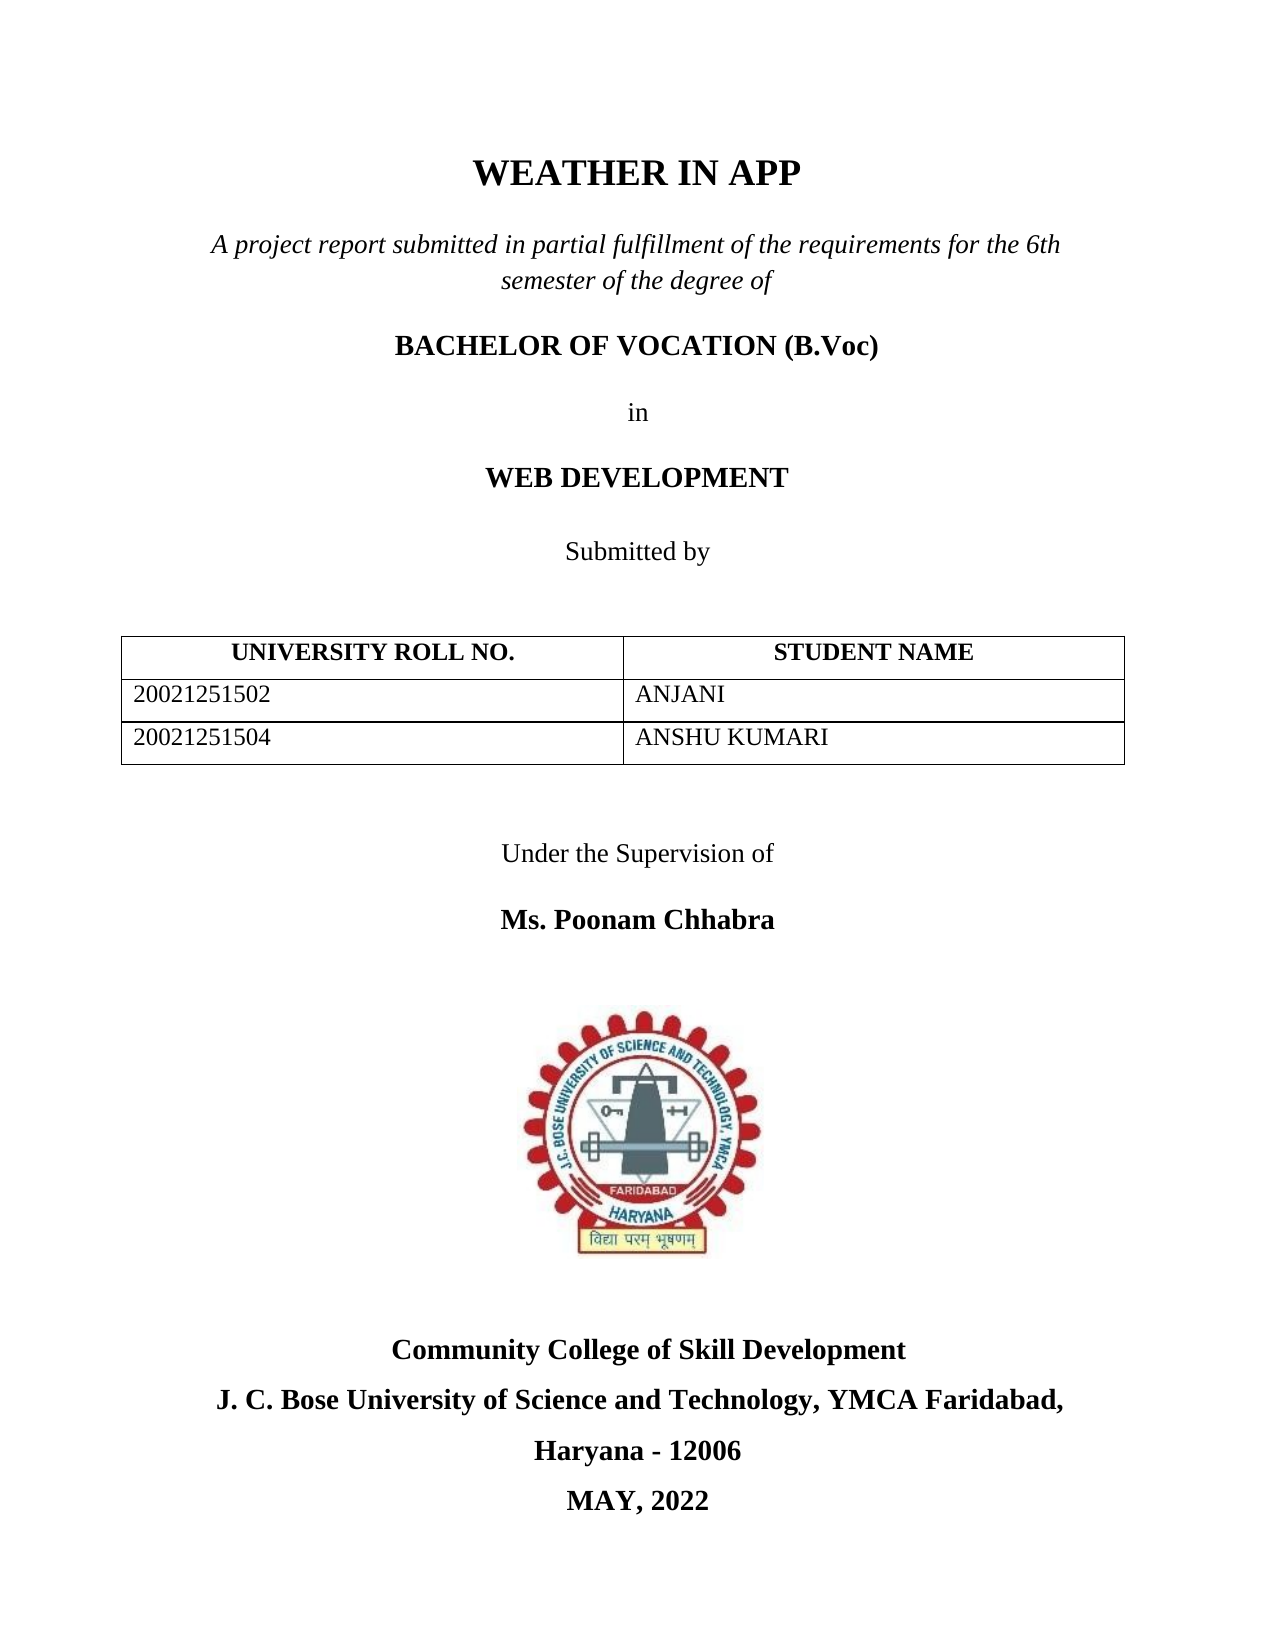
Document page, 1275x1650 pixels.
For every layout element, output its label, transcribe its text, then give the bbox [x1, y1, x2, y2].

text Community College of Skill Development [391, 1332, 915, 1366]
table_header STUDENT NAME [624, 637, 1124, 678]
subtitle WEB DEVELOPMENT [159, 460, 1114, 494]
subtitle WEATHER IN APP [159, 150, 1114, 193]
subtitle Ms. Poonam Chhabra [161, 902, 1115, 935]
subtitle BACHELOR OF VOCATION (B.Voc) [159, 328, 1114, 362]
table_cell 20021251502 [122, 680, 623, 721]
text Submitted by [565, 535, 1150, 566]
table_cell ANSHU KUMARI [624, 723, 1124, 764]
text MAY, 2022 [161, 1483, 1115, 1517]
text in [161, 396, 1115, 427]
text J. C. Bose University of Science and Technology, YMCA Faridabad, Haryana - 12006 [216, 1382, 1066, 1466]
table_cell ANJANI [624, 680, 1124, 721]
table_cell 20021251504 [122, 723, 623, 764]
text A project report submitted in partial fulfillment of the requirements for the 6th semester of the degree of [161, 228, 1114, 295]
picture [516, 1005, 765, 1259]
text Under the Supervision of [161, 837, 1115, 868]
table_header UNIVERSITY ROLL NO. [122, 637, 623, 678]
